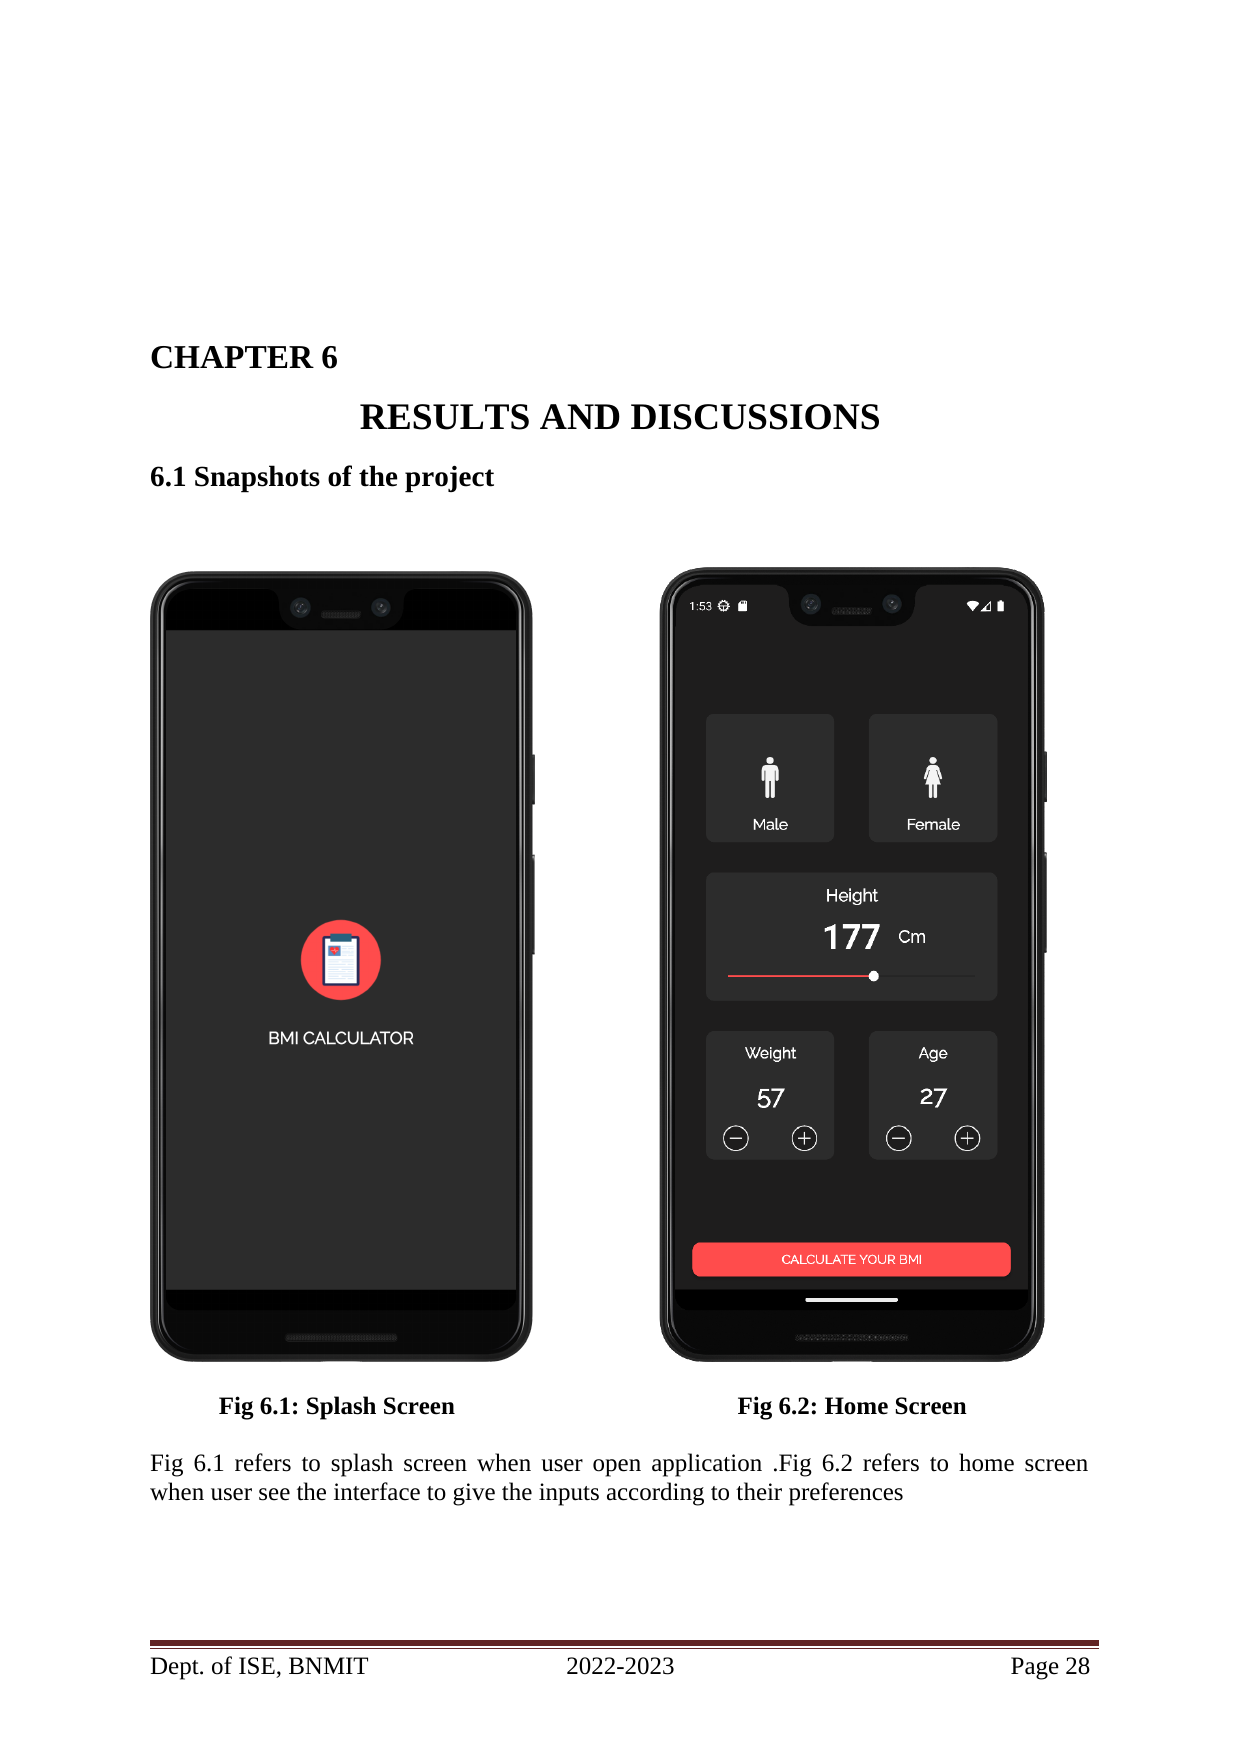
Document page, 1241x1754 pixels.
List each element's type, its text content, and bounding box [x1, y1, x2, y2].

picture [659, 567, 1047, 1362]
text CHAPTER 6 [150, 337, 1090, 376]
text RESULTS AND DISCUSSIONS [150, 395, 1090, 438]
text Fig 6.1: Splash Screen Fig 6.2: Home Screen [150, 1391, 1090, 1419]
picture [150, 571, 535, 1362]
text 6.1 Snapshots of the project [150, 459, 1090, 493]
text Fig 6.1 refers to splash screen when user open application .Fig 6.2 refers to home screen when user see the interface to give the inputs according to their preferences [150, 1448, 1090, 1506]
